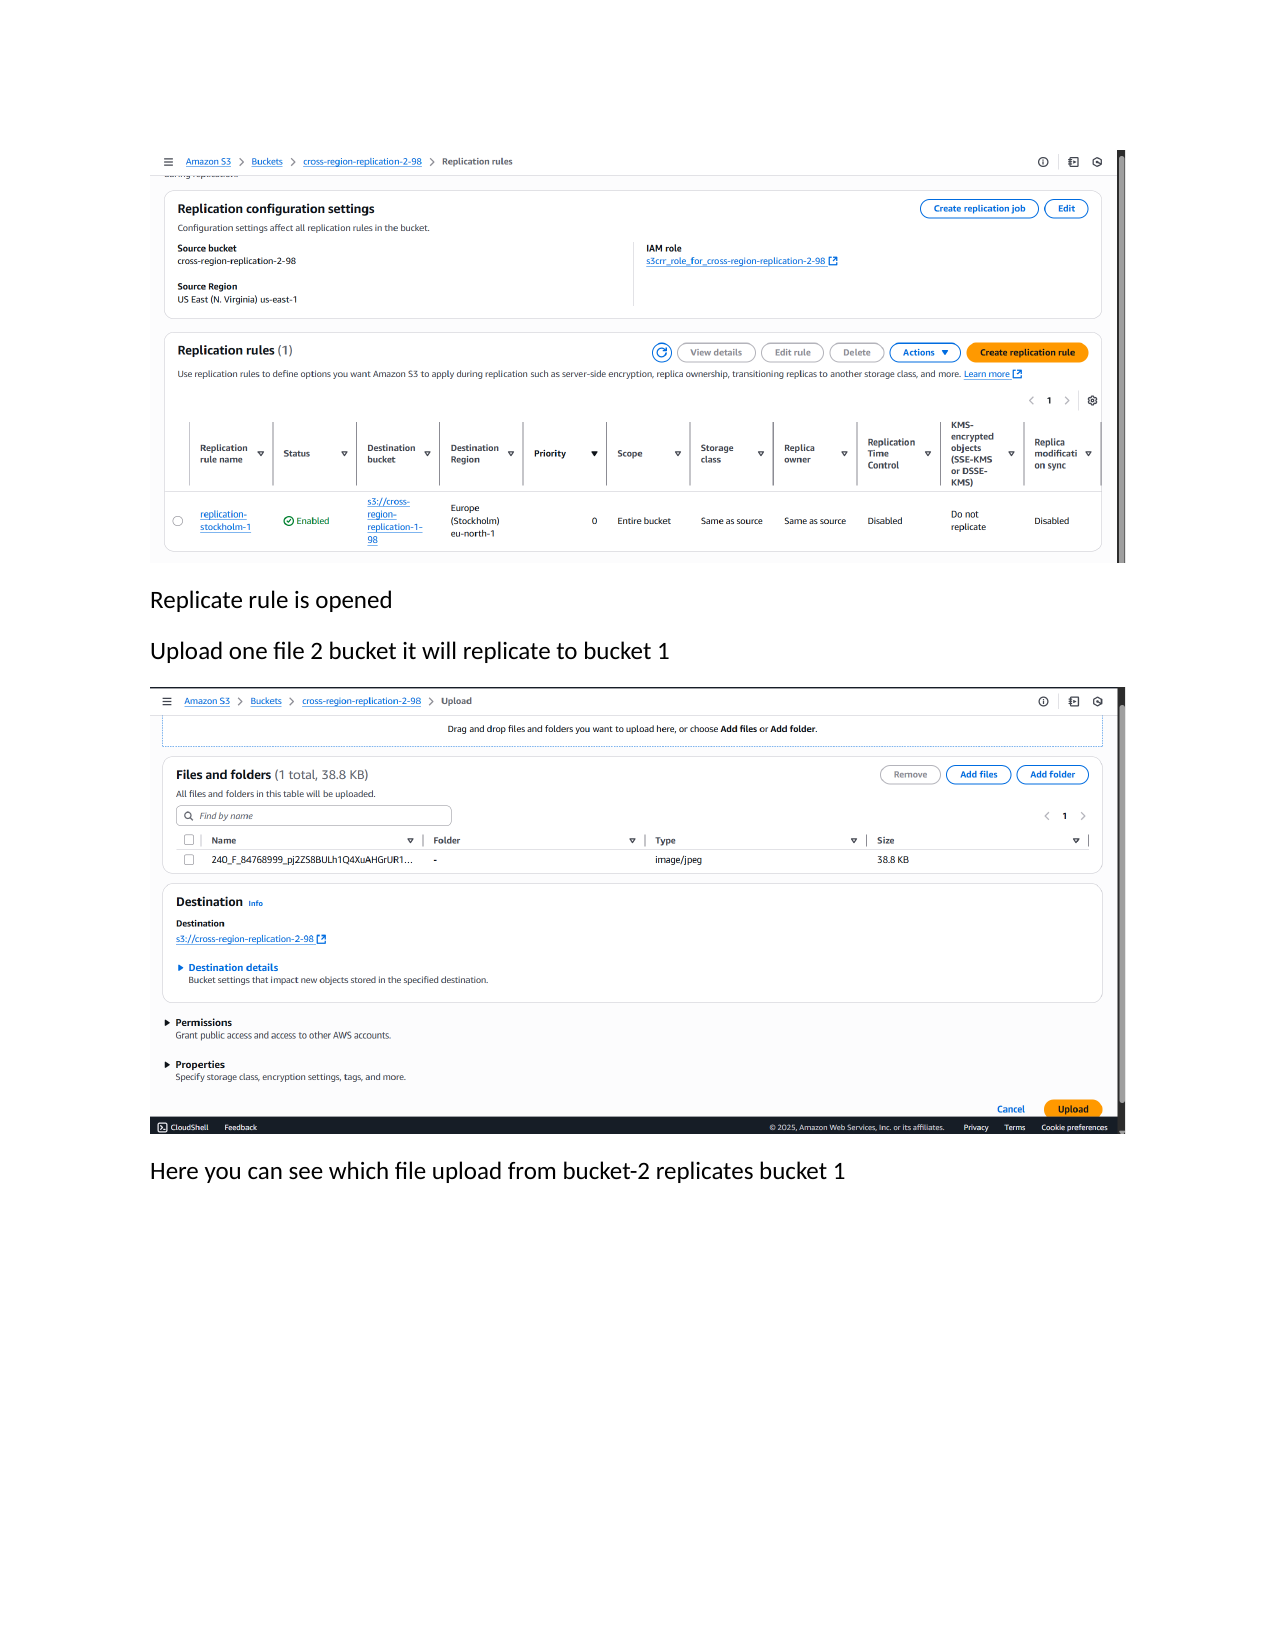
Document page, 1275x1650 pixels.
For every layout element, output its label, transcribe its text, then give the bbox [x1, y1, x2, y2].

text Upload one file 2 bucket it will replicate to bucket 1 [150, 636, 1125, 666]
text Replicate rule is opened [150, 584, 1125, 614]
picture [150, 687, 1125, 1134]
picture [150, 150, 1125, 563]
text Here you can see which file upload from bucket-2 replicates bucket 1 [150, 1155, 1125, 1186]
